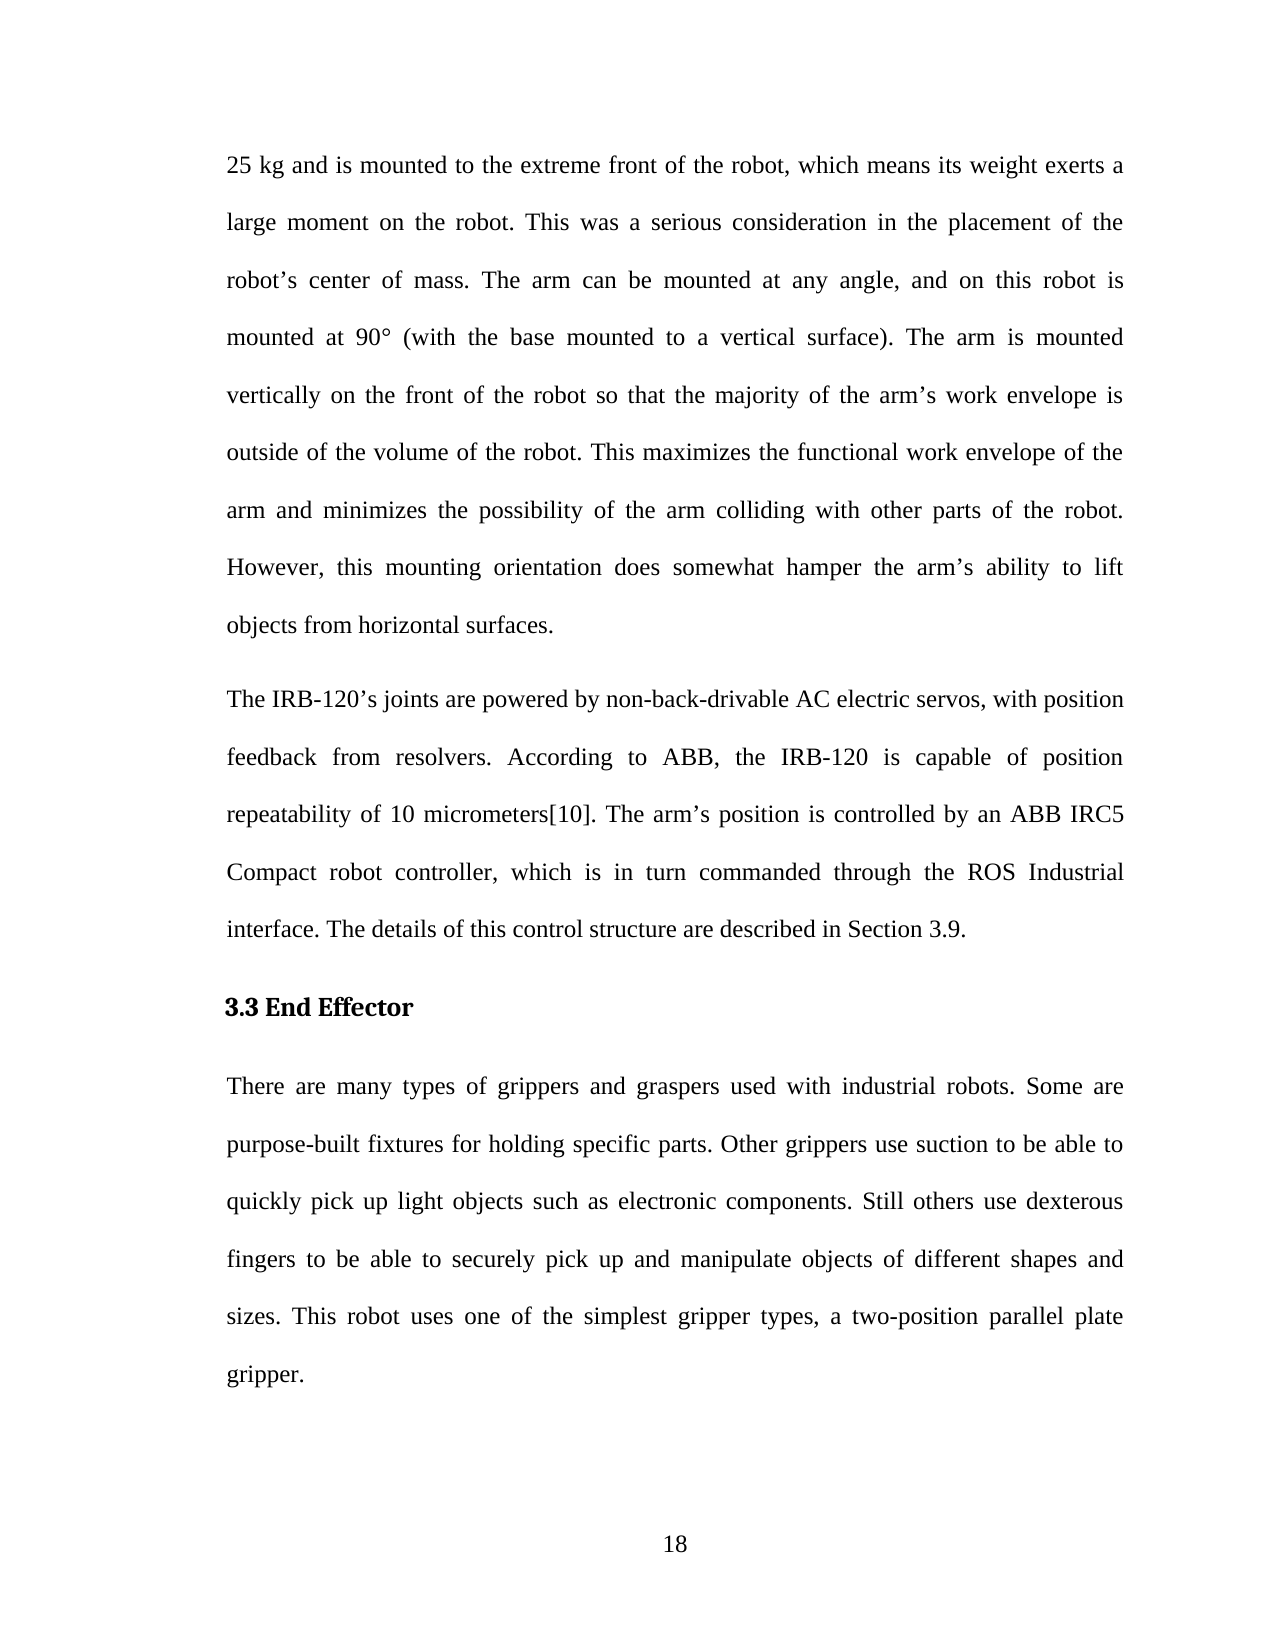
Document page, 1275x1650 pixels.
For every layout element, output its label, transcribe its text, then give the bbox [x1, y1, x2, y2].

text The IRB-120’s joints are powered by non-back-drivable AC electric servos, with position feedback from resolvers. According to ABB, the IRB-120 is capable of position repeatability of 10 micrometers[10]. The arm’s position is controlled by an ABB IRC5 Compact robot controller, which is in turn commanded through the ROS Industrial interface. The details of this control structure are described in Section 3.9. [226, 684, 1125, 943]
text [226, 150, 1125, 639]
subtitle End Effector [225, 992, 1125, 1024]
text There are many types of grippers and graspers used with industrial robots. Some are purpose-built fixtures for holding specific parts. Other grippers use suction to be able to quickly pick up light objects such as electronic components. Still others use dexterous fingers to be able to securely pick up and manipulate objects of different shapes and sizes. This robot uses one of the simplest gripper types, a two-position parallel plate gripper. [226, 1071, 1125, 1388]
